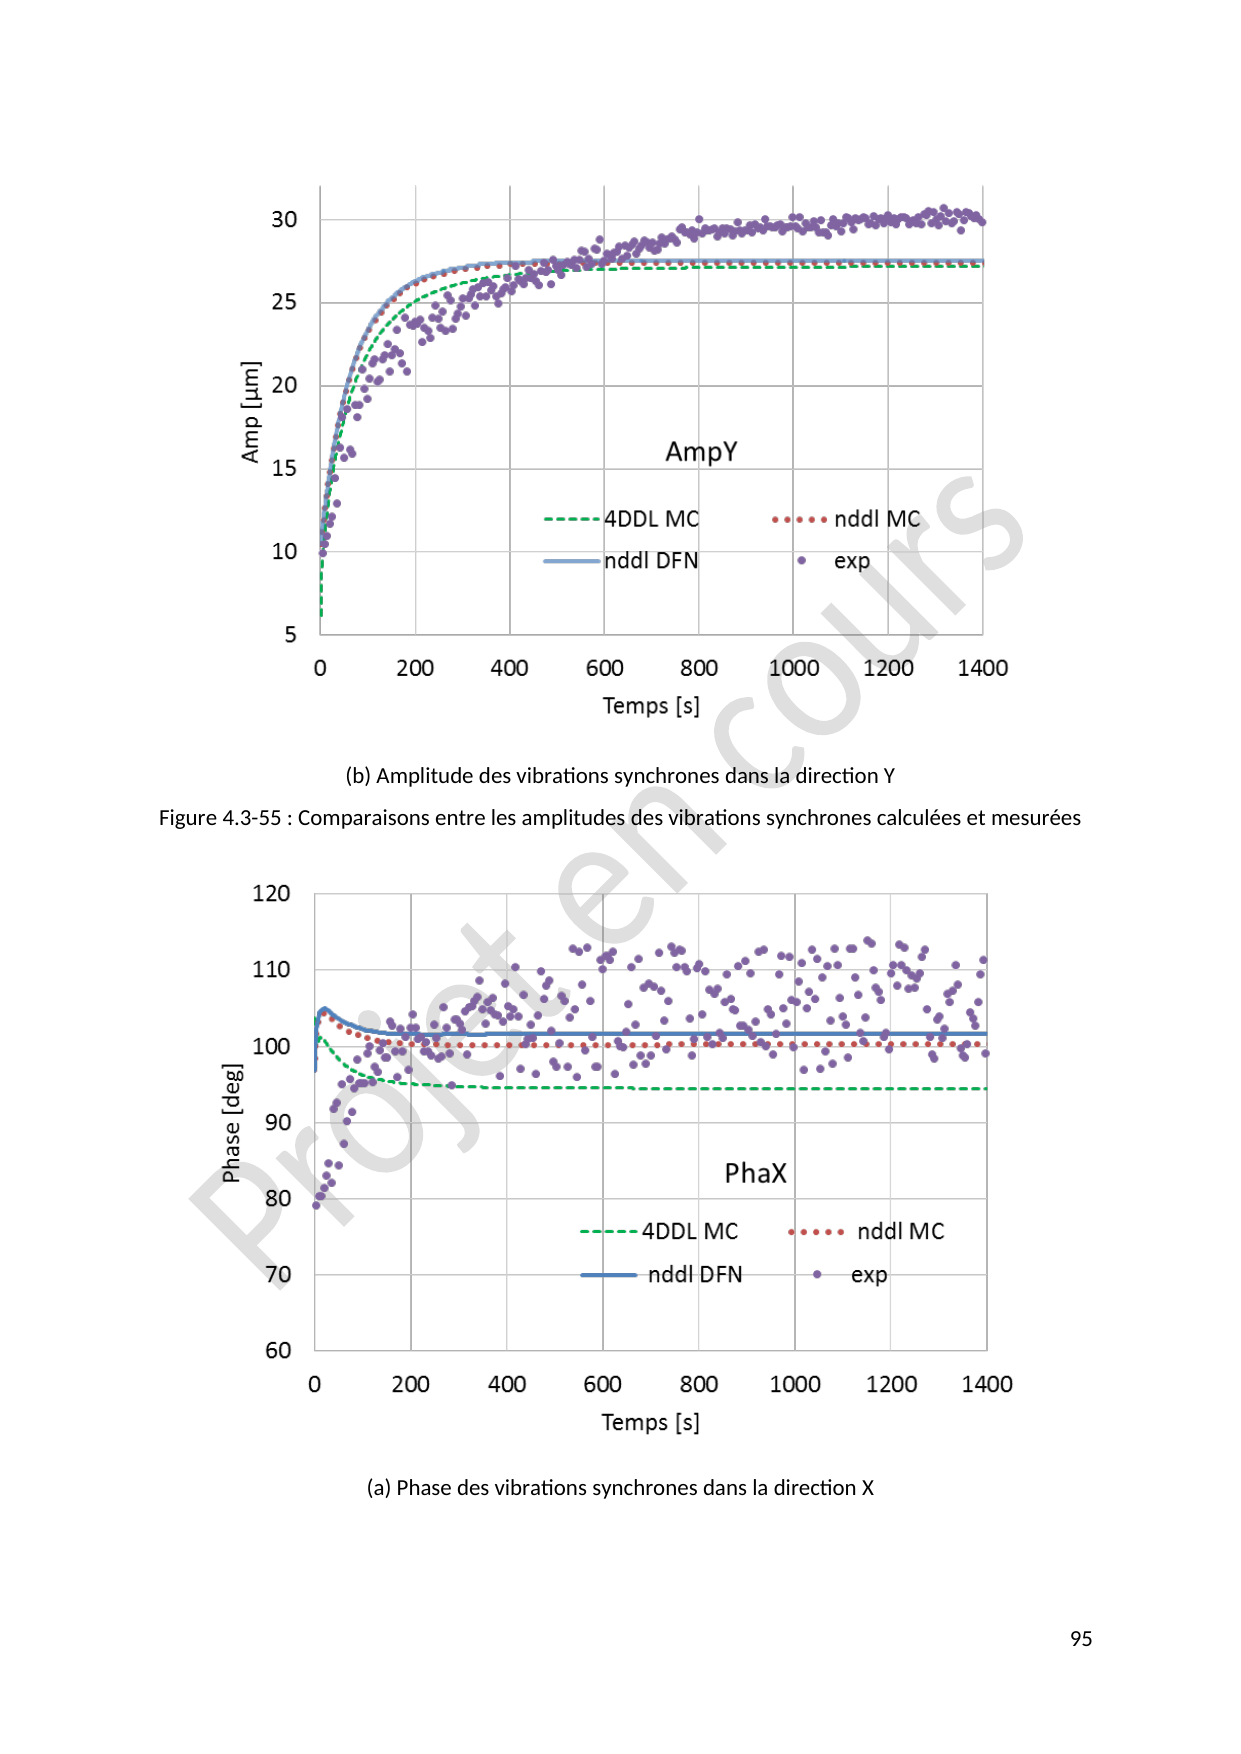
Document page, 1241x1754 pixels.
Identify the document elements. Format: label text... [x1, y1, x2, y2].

text (b) Amplitude des vibrations synchrones dans la direction Y [148, 762, 1093, 789]
picture [195, 852, 1045, 1460]
picture [201, 147, 1040, 748]
text (a) Phase des vibrations synchrones dans la direction X [148, 1473, 1093, 1501]
